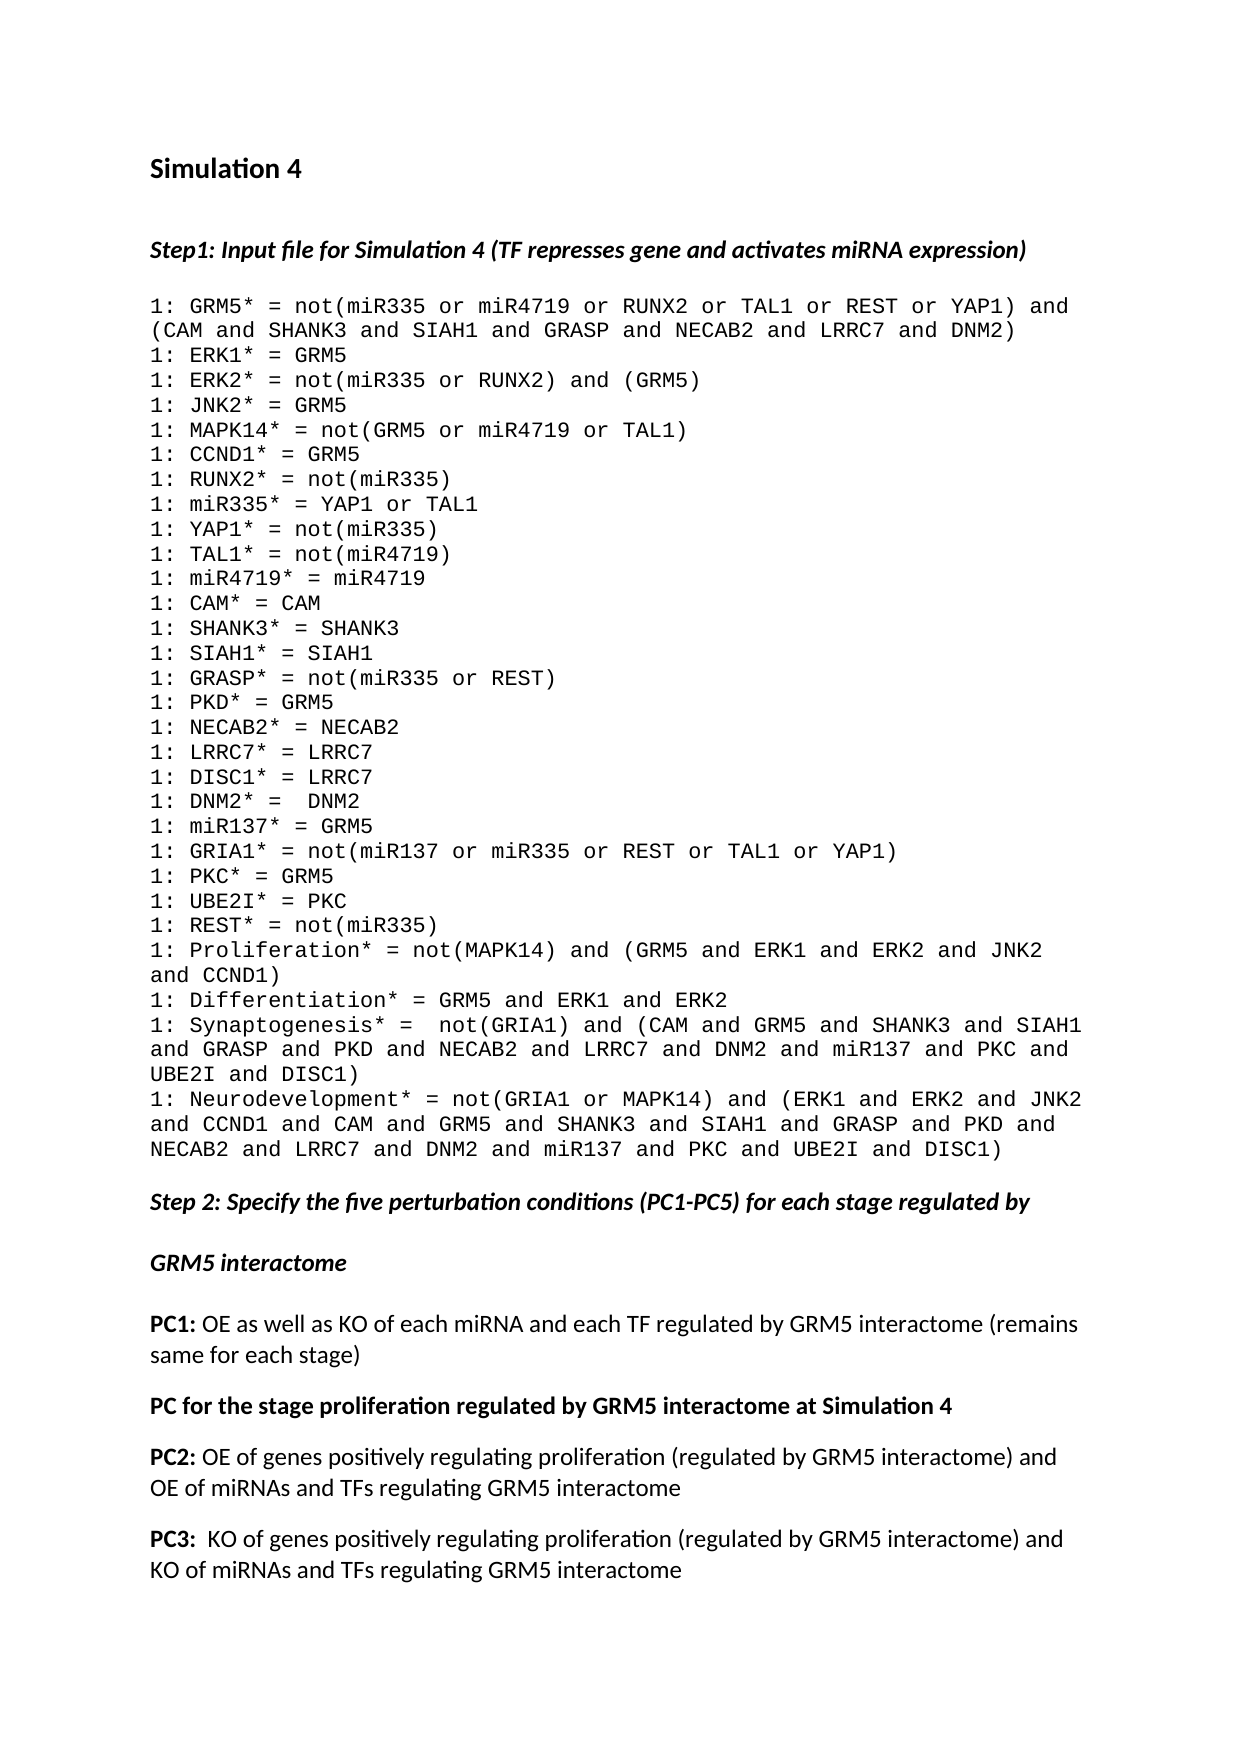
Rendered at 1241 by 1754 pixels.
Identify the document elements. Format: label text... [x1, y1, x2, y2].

text 1: CAM* = CAM [150, 592, 1090, 617]
text 1: NECAB2* = NECAB2 [150, 716, 1090, 741]
text 1: Differentiation* = GRM5 and ERK1 and ERK2 [150, 989, 1090, 1014]
text Simulation 4 [150, 150, 1090, 186]
text 1: JNK2* = GRM5 [150, 394, 1090, 419]
text PC3: KO of genes positively regulating proliferation (regulated by GRM5 interactome) and KO of miRNAs and TFs regulating GRM5 interactome [150, 1523, 1090, 1584]
text 1: GRM5* = not(miR335 or miR4719 or RUNX2 or TAL1 or REST or YAP1) and (CAM and SHANK3 and SIAH1 and GRASP and NECAB2 and LRRC7 and DNM2) [150, 295, 1090, 344]
text PC for the stage proliferation regulated by GRM5 interactome at Simulation 4 [150, 1390, 1090, 1421]
text 1: ERK1* = GRM5 [150, 344, 1090, 369]
text 1: miR137* = GRM5 [150, 815, 1090, 840]
text Step1: Input file for Simulation 4 (TF represses gene and activates miRNA expression) [150, 234, 1090, 264]
text 1: GRIA1* = not(miR137 or miR335 or REST or TAL1 or YAP1) [150, 840, 1090, 865]
text 1: REST* = not(miR335) [150, 914, 1090, 939]
text 1: MAPK14* = not(GRM5 or miR4719 or TAL1) [150, 419, 1090, 443]
text 1: miR4719* = miR4719 [150, 567, 1090, 592]
text 1: PKC* = GRM5 [150, 865, 1090, 890]
text 1: PKD* = GRM5 [150, 691, 1090, 716]
text PC1: OE as well as KO of each miRNA and each TF regulated by GRM5 interactome (remains same for each stage) [150, 1308, 1090, 1369]
text 1: RUNX2* = not(miR335) [150, 468, 1090, 493]
text 1: SHANK3* = SHANK3 [150, 617, 1090, 642]
text 1: ERK2* = not(miR335 or RUNX2) and (GRM5) [150, 369, 1090, 394]
text 1: miR335* = YAP1 or TAL1 [150, 493, 1090, 518]
text 1: LRRC7* = LRRC7 [150, 741, 1090, 766]
text 1: Neurodevelopment* = not(GRIA1 or MAPK14) and (ERK1 and ERK2 and JNK2 and CCND1 and CAM and GRM5 and SHANK3 and SIAH1 and GRASP and PKD and NECAB2 and LRRC7 and DNM2 and miR137 and PKC and UBE2I and DISC1) [150, 1088, 1090, 1162]
text 1: GRASP* = not(miR335 or REST) [150, 667, 1090, 691]
text 1: YAP1* = not(miR335) [150, 518, 1090, 543]
text 1: DNM2* = DNM2 [150, 791, 1090, 815]
text 1: CCND1* = GRM5 [150, 443, 1090, 468]
text 1: DISC1* = LRRC7 [150, 766, 1090, 791]
text 1: Synaptogenesis* = not(GRIA1) and (CAM and GRM5 and SHANK3 and SIAH1 and GRASP and PKD and NECAB2 and LRRC7 and DNM2 and miR137 and PKC and UBE2I and DISC1) [150, 1014, 1090, 1088]
text 1: UBE2I* = PKC [150, 890, 1090, 914]
text 1: TAL1* = not(miR4719) [150, 543, 1090, 567]
text 1: SIAH1* = SIAH1 [150, 642, 1090, 667]
text Step 2: Specify the five perturbation conditions (PC1-PC5) for each stage regulated by GRM5 interactome [150, 1186, 1090, 1278]
text 1: Proliferation* = not(MAPK14) and (GRM5 and ERK1 and ERK2 and JNK2 and CCND1) [150, 939, 1090, 989]
text PC2: OE of genes positively regulating proliferation (regulated by GRM5 interactome) and OE of miRNAs and TFs regulating GRM5 interactome [150, 1441, 1090, 1502]
